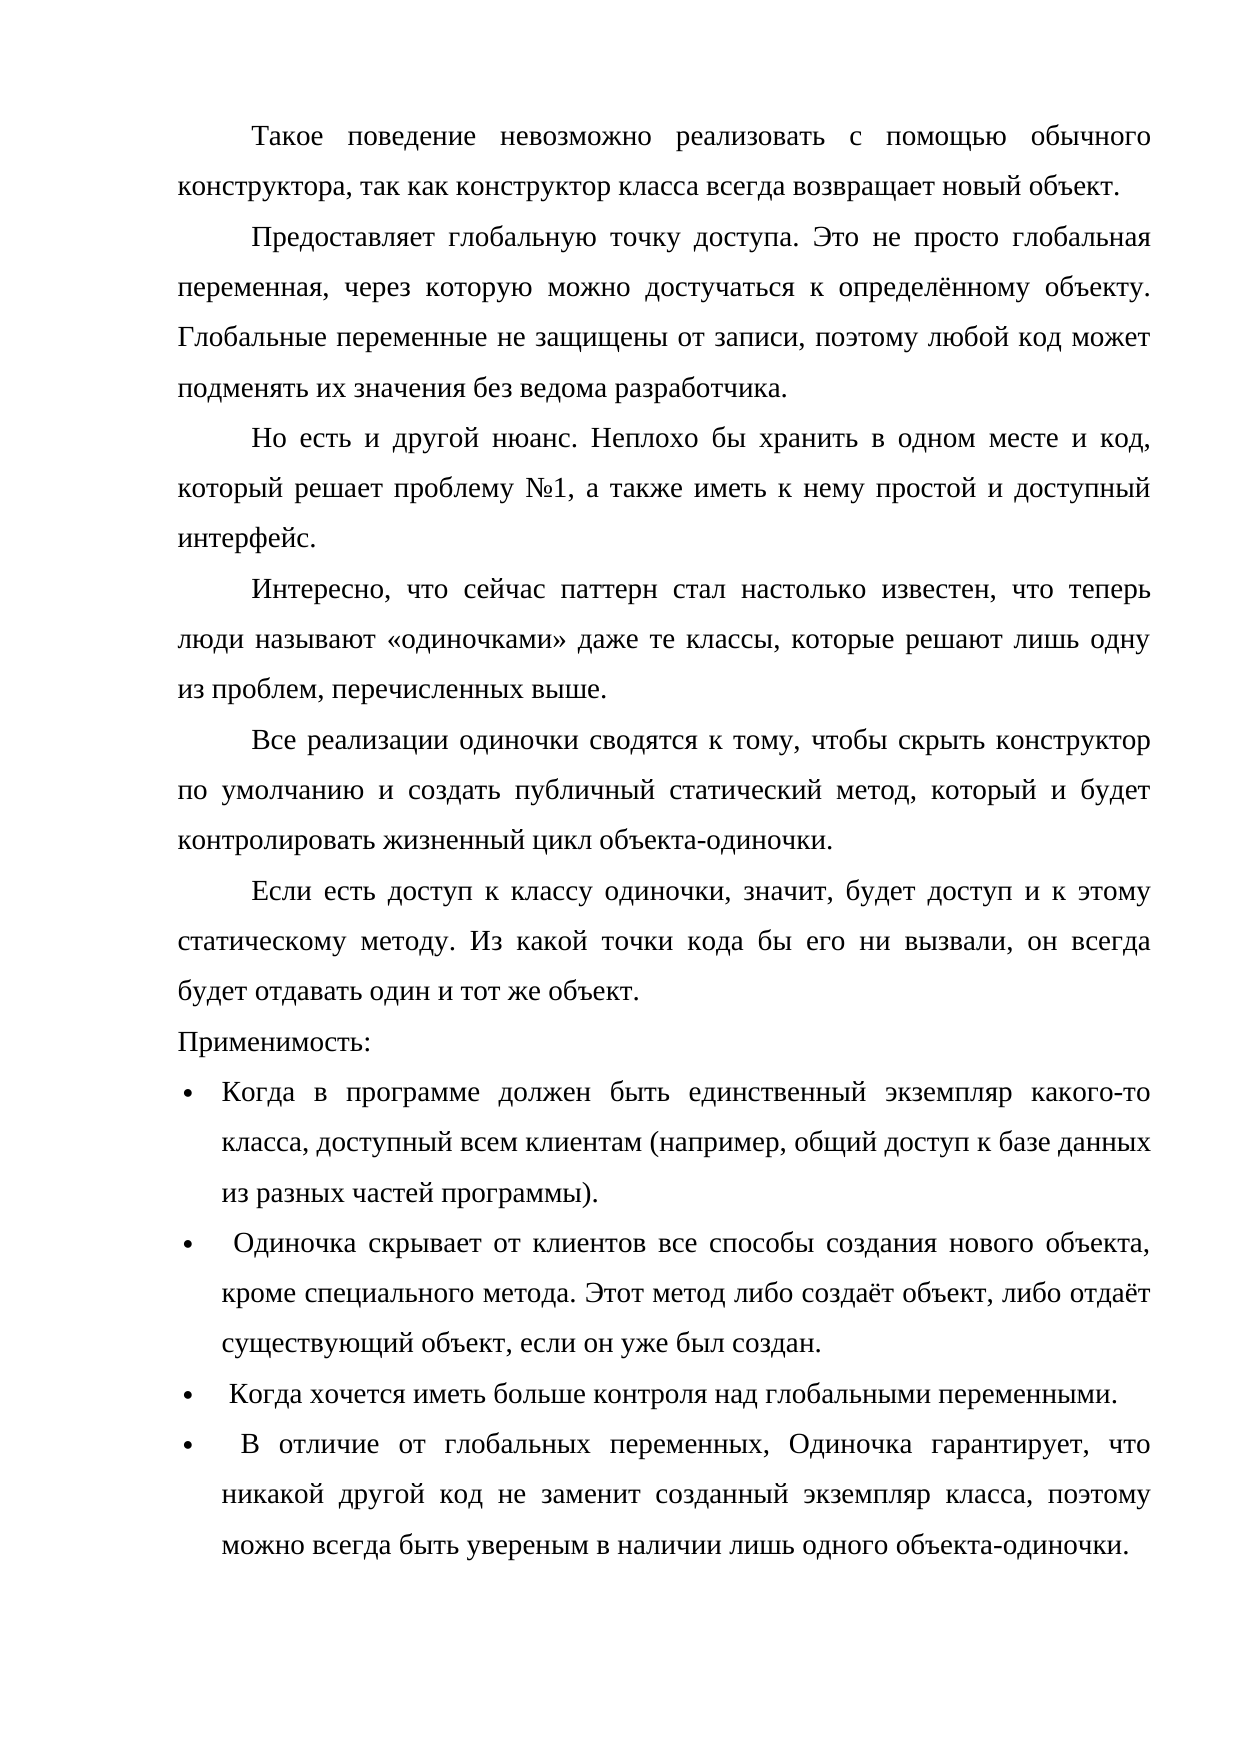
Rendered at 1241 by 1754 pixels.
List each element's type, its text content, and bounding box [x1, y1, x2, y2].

text Такое поведение невозможно реализовать с помощью обычного конструктора, так как конструктор класса всегда возвращает новый объект. [177, 118, 1152, 202]
text Все реализации одиночки сводятся к тому, чтобы скрыть конструктор по умолчанию и создать публичный статический метод, который и будет контролировать жизненный цикл объекта-одиночки. [177, 722, 1152, 856]
text Применимость: [177, 1024, 1152, 1057]
list Когда в программе должен быть единственный экземпляр какого-то класса, доступный всем клиентам (например, общий доступ к базе данных из разных частей программы). [184, 1074, 1152, 1208]
list Когда хочется иметь больше контроля над глобальными переменными. [184, 1376, 1152, 1409]
text Интересно, что сейчас паттерн стал настолько известен, что теперь люди называют «одиночками» даже те классы, которые решают лишь одну из проблем, перечисленных выше. [177, 571, 1152, 705]
text Если есть доступ к классу одиночки, значит, будет доступ и к этому статическому методу. Из какой точки кода бы его ни вызвали, он всегда будет отдавать один и тот же объект. [177, 873, 1152, 1007]
text Предоставляет глобальную точку доступа. Это не просто глобальная переменная, через которую можно достучаться к определённому объекту. Глобальные переменные не защищены от записи, поэтому любой код может подменять их значения без ведома разработчика. [177, 219, 1152, 403]
list Одиночка скрывает от клиентов все способы создания нового объекта, кроме специального метода. Этот метод либо создаёт объект, либо отдаёт существующий объект, если он уже был создан. [184, 1225, 1152, 1359]
list В отличие от глобальных переменных, Одиночка гарантирует, что никакой другой код не заменит созданный экземпляр класса, поэтому можно всегда быть увереным в наличии лишь одного объекта-одиночки. [184, 1426, 1152, 1560]
text Но есть и другой нюанс. Неплохо бы хранить в одном месте и код, который решает проблему №1, а также иметь к нему простой и доступный интерфейс. [177, 420, 1152, 554]
